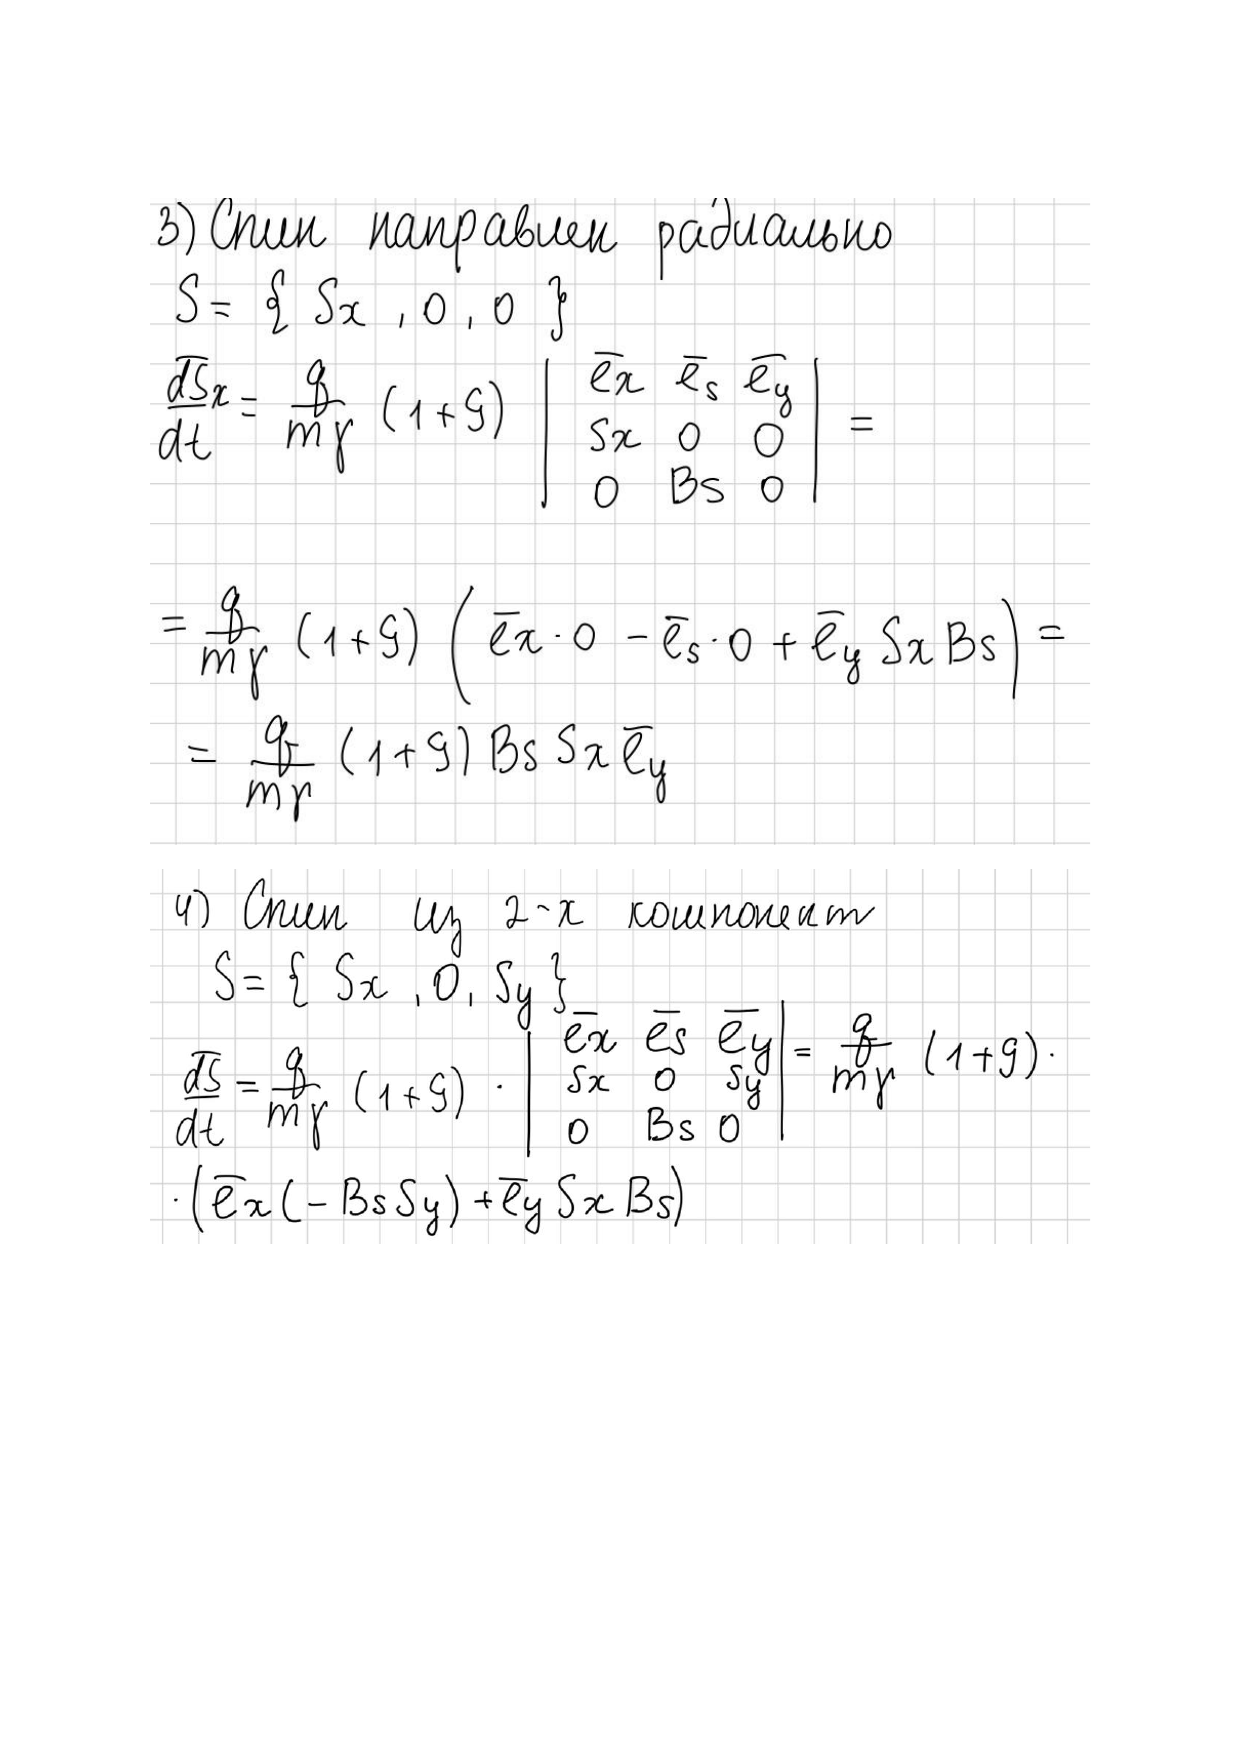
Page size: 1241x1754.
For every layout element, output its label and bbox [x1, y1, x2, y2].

picture [150, 198, 1091, 845]
picture [150, 869, 1091, 1244]
